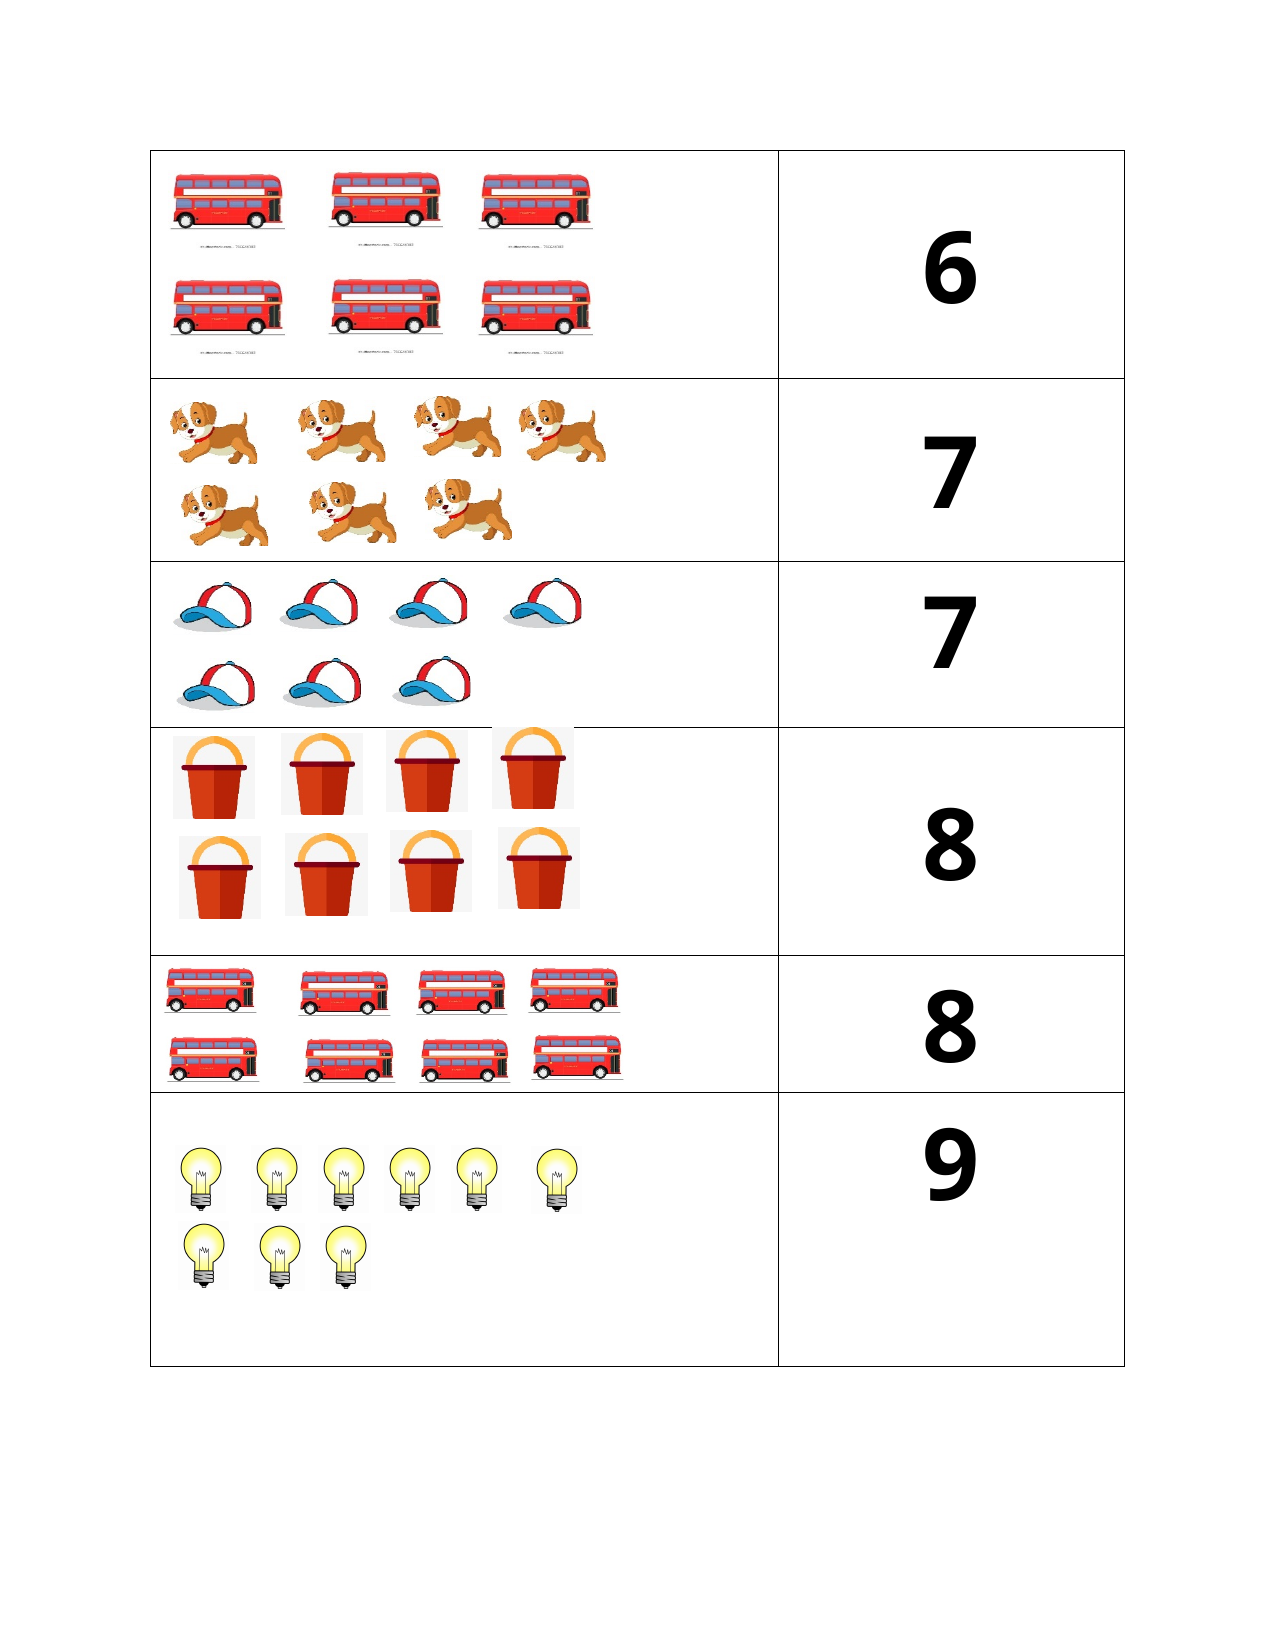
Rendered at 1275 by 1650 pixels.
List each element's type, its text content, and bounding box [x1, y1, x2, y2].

picture [390, 830, 472, 912]
picture [476, 265, 595, 356]
picture [417, 1036, 512, 1086]
picture [414, 967, 509, 1017]
table_cell [151, 151, 778, 378]
picture [279, 576, 358, 632]
picture [392, 653, 471, 708]
table_cell [151, 1093, 778, 1366]
table_cell [151, 379, 778, 561]
table_cell [151, 562, 778, 727]
picture [414, 396, 502, 457]
picture [162, 965, 258, 1016]
picture [296, 968, 392, 1019]
picture [425, 479, 512, 540]
picture [326, 157, 445, 248]
picture [168, 159, 287, 250]
picture [173, 736, 255, 819]
table_cell 7 [779, 379, 1124, 561]
picture [384, 1145, 435, 1213]
table_cell 8 [779, 728, 1124, 955]
picture [251, 1145, 302, 1213]
picture [175, 1145, 226, 1213]
picture [173, 580, 252, 635]
picture [178, 1221, 229, 1290]
table_cell 6 [779, 151, 1124, 378]
picture [498, 827, 580, 909]
picture [451, 1145, 502, 1213]
table_cell [151, 956, 778, 1092]
picture [326, 264, 445, 355]
picture [320, 1223, 371, 1291]
picture [170, 402, 258, 464]
table_cell [151, 728, 778, 955]
picture [492, 727, 574, 809]
picture [176, 658, 255, 713]
table_cell 8 [779, 956, 1124, 1092]
picture [165, 1034, 261, 1085]
picture [503, 575, 582, 630]
picture [282, 655, 361, 710]
picture [285, 833, 368, 916]
picture [168, 265, 287, 356]
picture [298, 400, 386, 462]
picture [179, 836, 261, 919]
picture [526, 965, 622, 1016]
picture [181, 485, 269, 546]
picture [254, 1223, 305, 1291]
picture [301, 1036, 397, 1086]
picture [318, 1145, 369, 1213]
picture [281, 733, 363, 815]
picture [518, 400, 606, 462]
picture [389, 575, 468, 630]
picture [386, 730, 468, 812]
picture [476, 159, 595, 250]
table_cell 9 [779, 1093, 1124, 1366]
picture [309, 482, 397, 543]
picture [529, 1032, 625, 1083]
picture [531, 1146, 582, 1214]
table_cell 7 [779, 562, 1124, 727]
